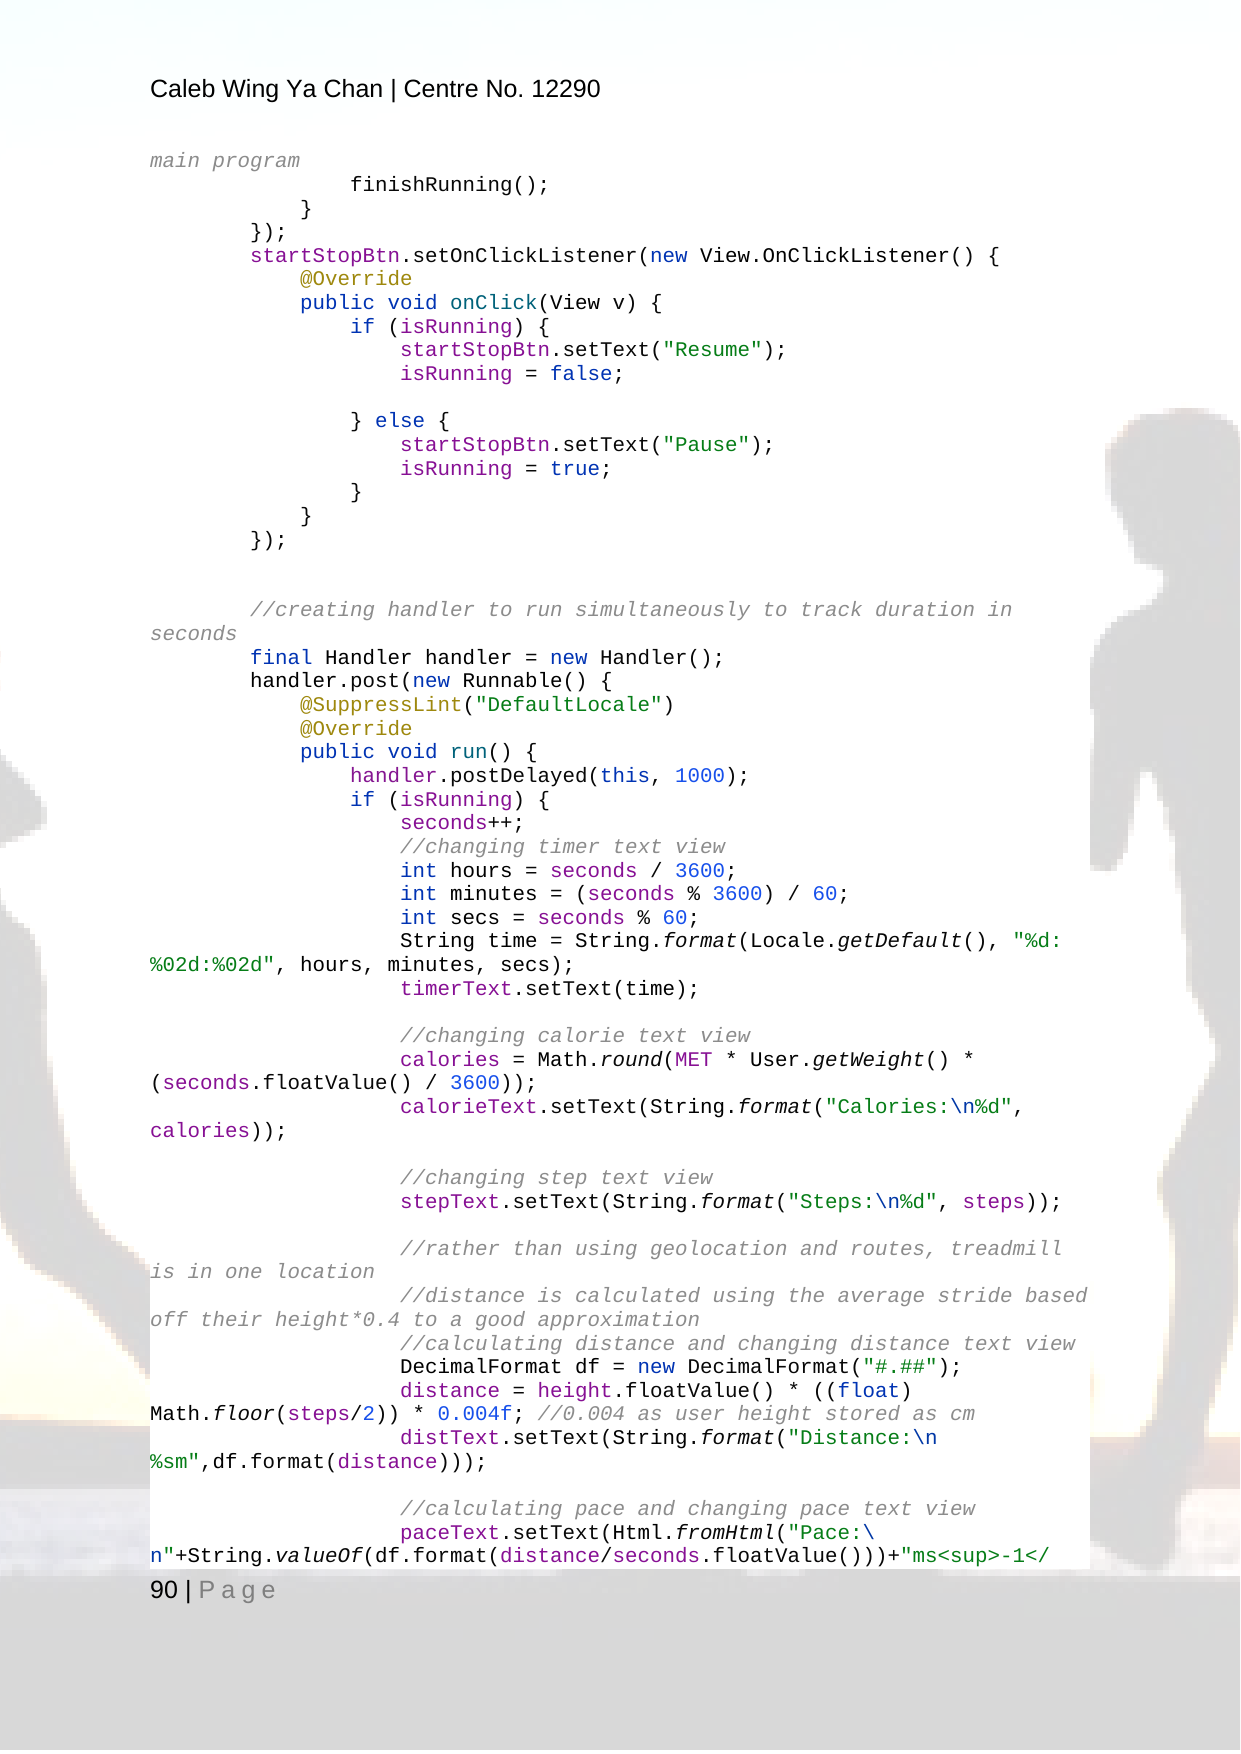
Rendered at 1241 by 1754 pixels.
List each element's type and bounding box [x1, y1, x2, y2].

text [150, 150, 1090, 1569]
